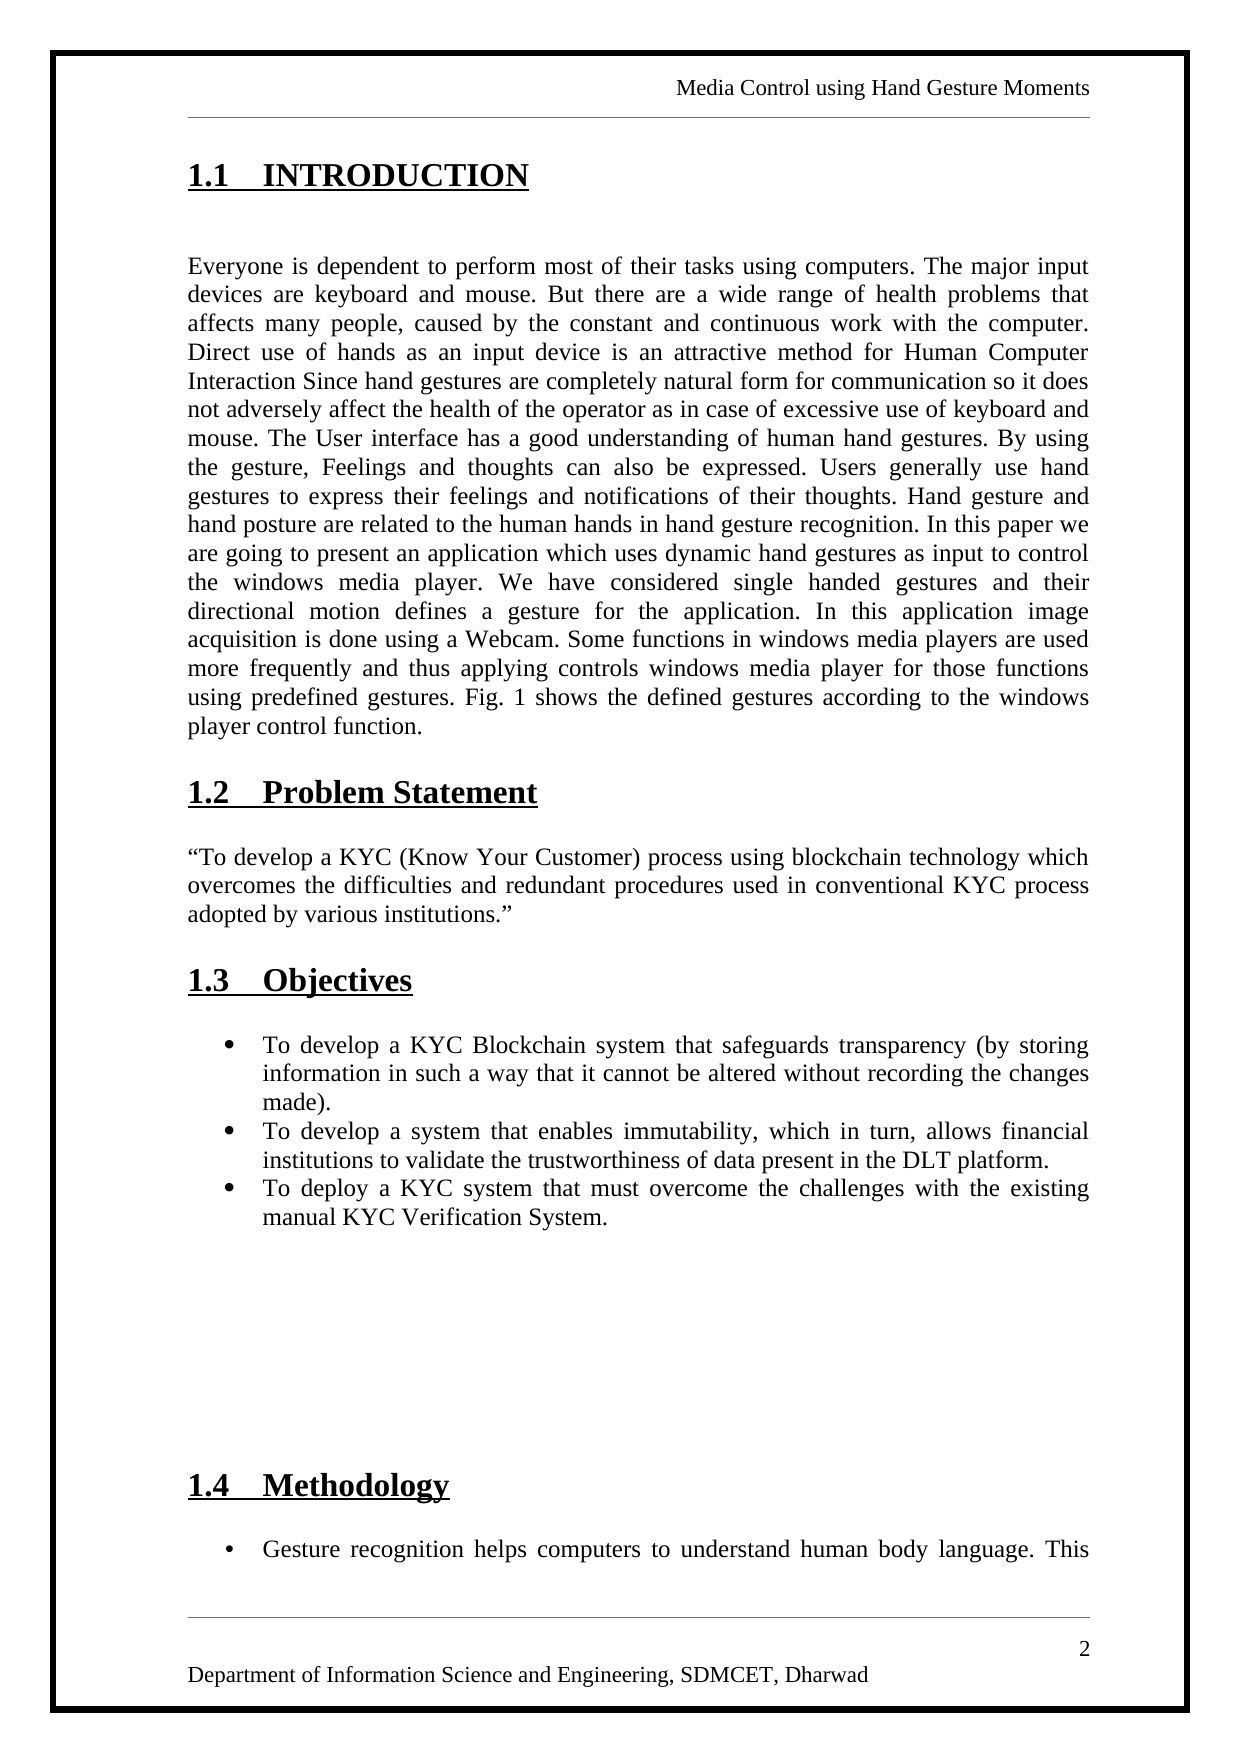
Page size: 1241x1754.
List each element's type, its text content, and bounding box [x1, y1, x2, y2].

subtitle 1.2 Problem Statement [187, 772, 1090, 811]
list To develop a system that enables immutability, which in turn, allows financial institutions to validate the trustworthiness of data present in the DLT platform. [225, 1116, 1090, 1173]
subtitle 1.1 INTRODUCTION [187, 155, 1090, 194]
text Everyone is dependent to perform most of their tasks using computers. The major input devices are keyboard and mouse. But there are a wide range of health problems that affects many people, caused by the constant and continuous work with the computer. Direct use of hands as an input device is an attractive method for Human Computer Interaction Since hand gestures are completely natural form for communication so it does not adversely affect the health of the operator as in case of excessive use of keyboard and mouse. The User interface has a good understanding of human hand gestures. By using the gesture, Feelings and thoughts can also be expressed. Users generally use hand gestures to express their feelings and notifications of their thoughts. Hand gesture and hand posture are related to the human hands in hand gesture recognition. In this paper we are going to present an application which uses dynamic hand gestures as input to control the windows media player. We have considered single handed gestures and their directional motion defines a gesture for the application. In this application image acquisition is done using a Webcam. Some functions in windows media players are used more frequently and thus applying controls windows media player for those functions using predefined gestures. Fig. 1 shows the defined gestures according to the windows player control function. [187, 251, 1090, 739]
list To deploy a KYC system that must overcome the challenges with the existing manual KYC Verification System. [225, 1173, 1090, 1231]
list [225, 1534, 1090, 1563]
subtitle 1.4 Methodology [187, 1465, 1090, 1503]
subtitle 1.3 Objectives [187, 961, 1090, 999]
list To develop a KYC Blockchain system that safeguards transparency (by storing information in such a way that it cannot be altered without recording the changes made). [225, 1030, 1090, 1116]
text “To develop a KYC (Know Your Customer) process using blockchain technology which overcomes the difficulties and redundant procedures used in conventional KYC process adopted by various institutions.” [187, 842, 1090, 928]
